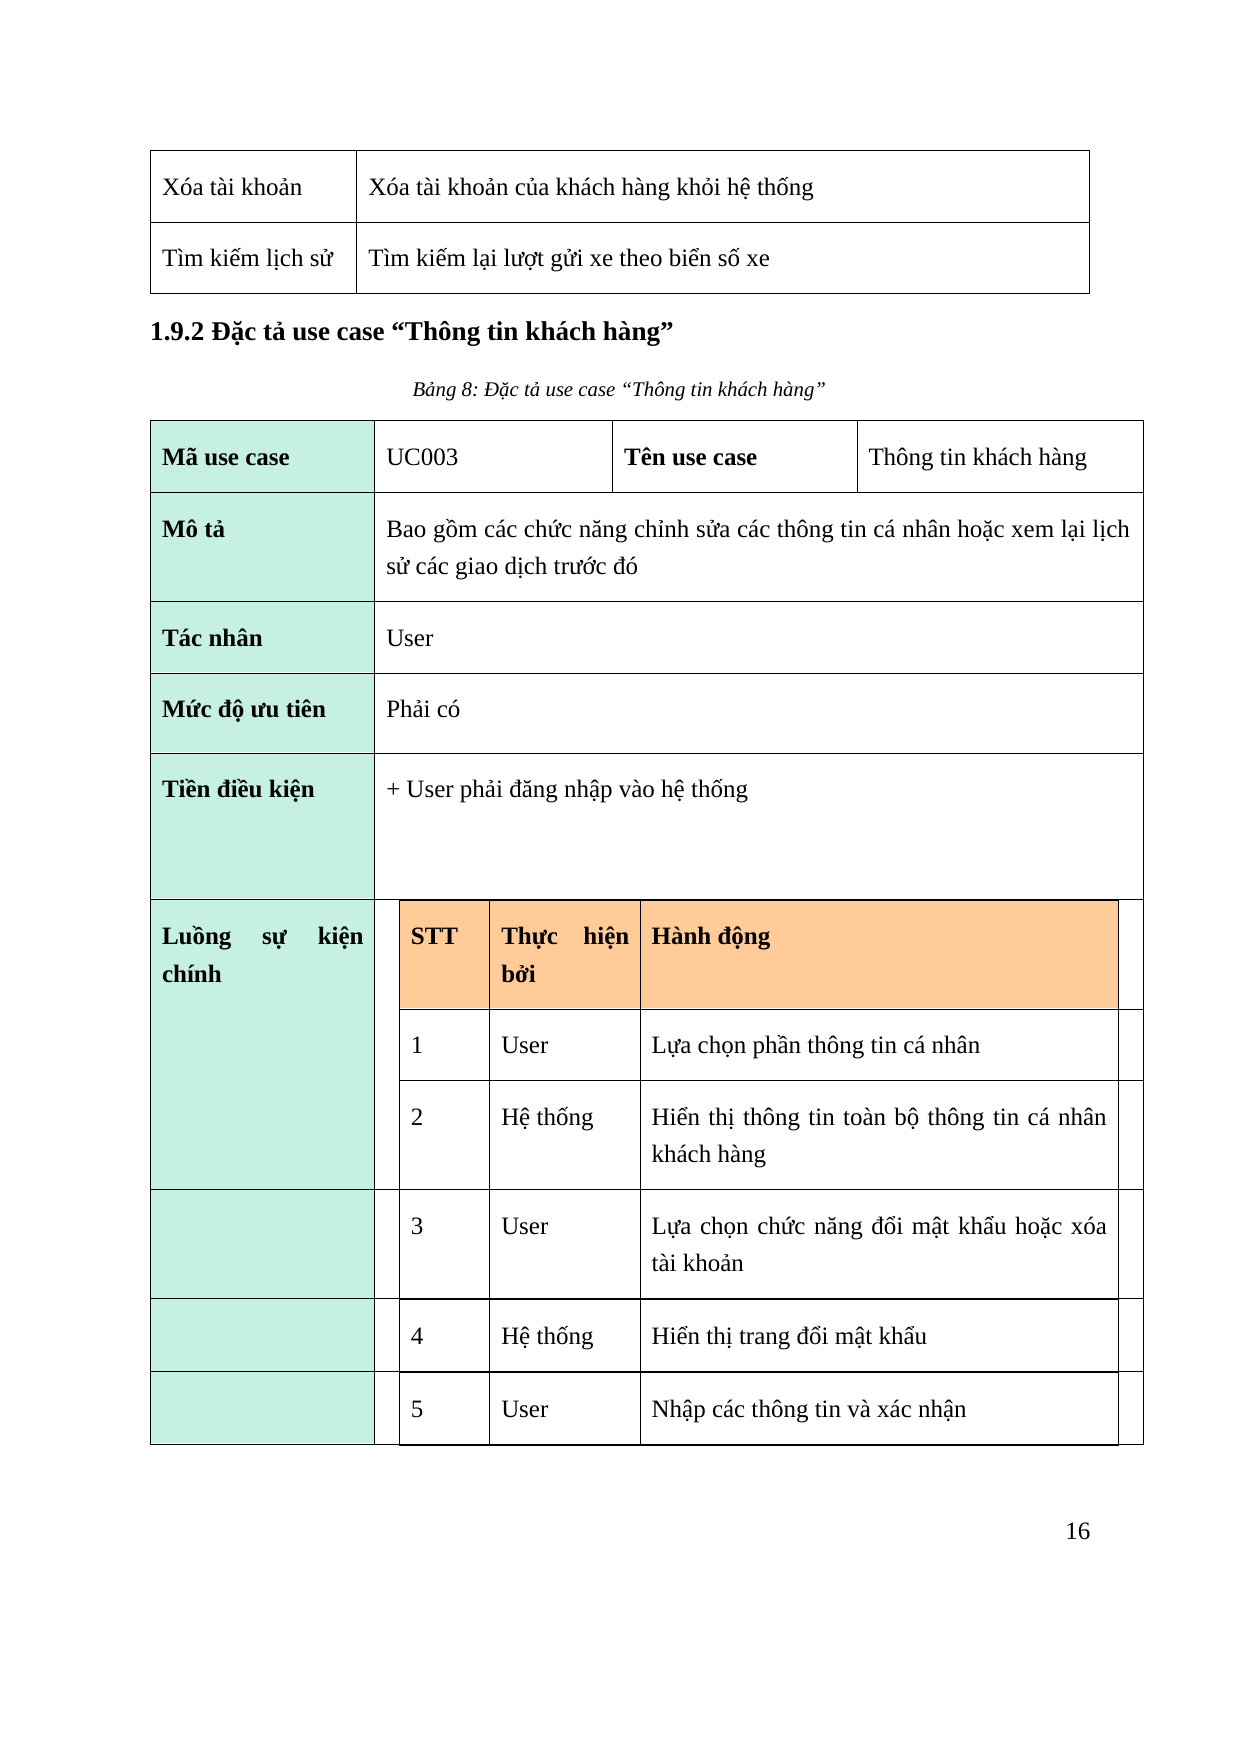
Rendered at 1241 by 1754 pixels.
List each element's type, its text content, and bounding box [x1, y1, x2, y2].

table_cell Mức độ ưu tiên [151, 674, 374, 752]
table_cell 4 [400, 1300, 489, 1371]
table_cell [375, 900, 399, 1189]
table_cell Hiển thị trang đổi mật khẩu [641, 1300, 1118, 1371]
table_cell User [490, 1010, 640, 1080]
table_cell [151, 1190, 374, 1298]
table_cell Xóa tài khoản [151, 151, 356, 222]
table_cell Nhập các thông tin và xác nhận [641, 1373, 1118, 1443]
table_cell Phải có [375, 674, 1143, 752]
table_cell 3 [400, 1190, 489, 1298]
table_cell Lựa chọn chức năng đổi mật khẩu hoặc xóa tài khoản [641, 1190, 1118, 1298]
table_cell User [375, 602, 1143, 672]
table_cell Thực hiện bởi [490, 901, 640, 1008]
table_cell [151, 1299, 374, 1371]
table_cell User [490, 1190, 640, 1298]
subtitle Đặc tả use case “Thông tin khách hàng” [150, 315, 1090, 346]
table_cell Tìm kiếm lịch sử [151, 223, 356, 293]
table_cell Hệ thống [490, 1081, 640, 1189]
table_cell [1119, 1081, 1143, 1189]
table_cell [1119, 1299, 1143, 1371]
table_cell [151, 1372, 374, 1443]
table_cell Hành động [641, 901, 1118, 1008]
table_header Thông tin khách hàng [858, 421, 1143, 492]
table_cell [375, 1299, 399, 1371]
table_cell [375, 1190, 399, 1298]
table_cell 2 [400, 1081, 489, 1189]
table_cell STT [400, 901, 489, 1008]
table_cell [1119, 1010, 1143, 1080]
table_cell + User phải đăng nhập vào hệ thống [375, 754, 1143, 898]
table_cell 5 [400, 1373, 489, 1443]
table_cell [375, 1372, 399, 1443]
table_header UC003 [375, 421, 612, 492]
table_cell Xóa tài khoản của khách hàng khỏi hệ thống [357, 151, 1089, 222]
table_cell [1119, 1190, 1143, 1298]
table_cell Hiển thị thông tin toàn bộ thông tin cá nhân khách hàng [641, 1081, 1118, 1189]
table_cell Tác nhân [151, 602, 374, 672]
table_cell Bao gồm các chức năng chỉnh sửa các thông tin cá nhân hoặc xem lại lịch sử các giao dịch trước đó [375, 493, 1143, 601]
table_cell 1 [400, 1010, 489, 1080]
table_cell User [490, 1373, 640, 1443]
table_cell Hệ thống [490, 1300, 640, 1371]
table_header Mã use case [151, 421, 374, 492]
table_cell Tìm kiếm lại lượt gửi xe theo biển số xe [357, 223, 1089, 293]
table_cell Mô tả [151, 493, 374, 601]
table_header Tên use case [613, 421, 857, 492]
table_cell Luồng sự kiện chính [151, 900, 374, 1189]
table_cell Tiền điều kiện [151, 754, 374, 898]
table_cell [1119, 900, 1143, 1008]
text Bảng 8: Đặc tả use case “Thông tin khách hàng” [150, 376, 1090, 401]
table_cell [1119, 1372, 1143, 1443]
table_cell Lựa chọn phần thông tin cá nhân [641, 1010, 1118, 1080]
